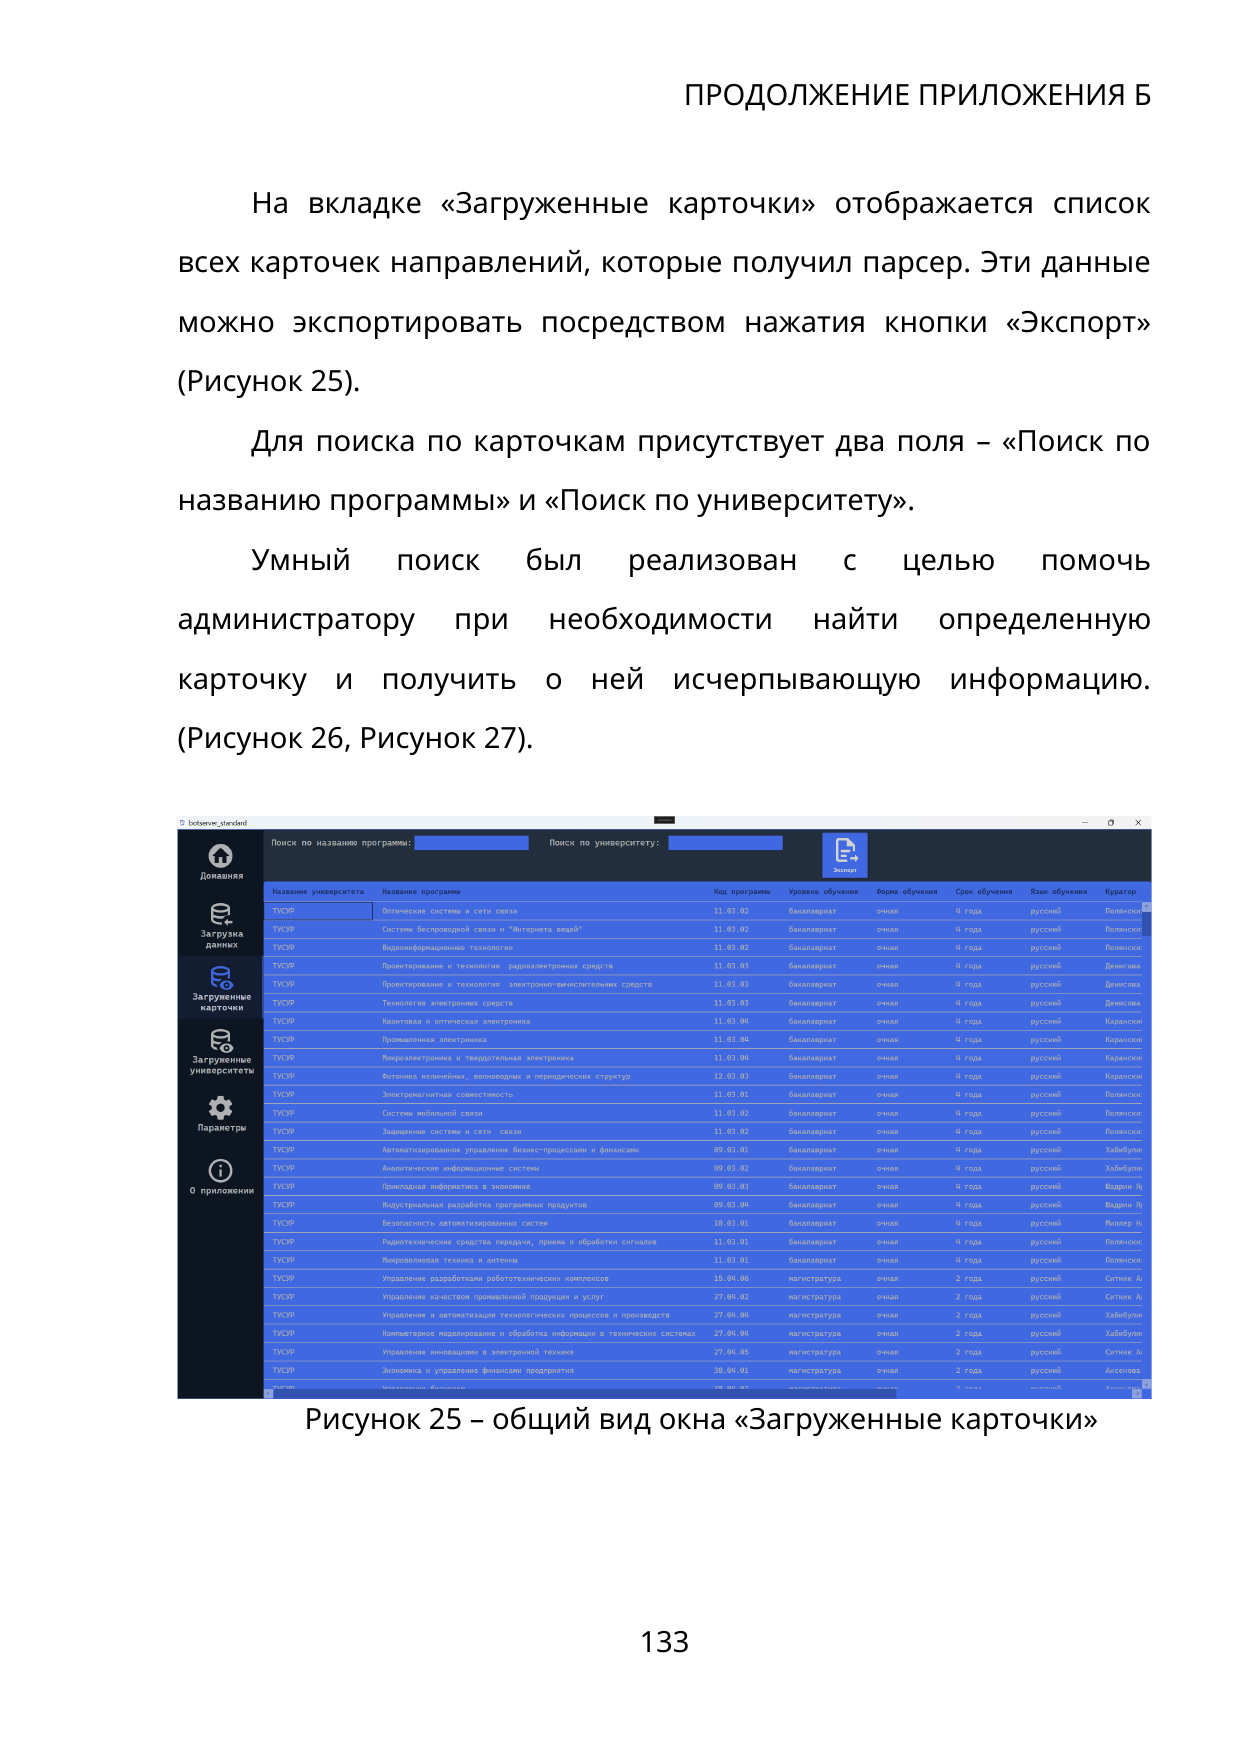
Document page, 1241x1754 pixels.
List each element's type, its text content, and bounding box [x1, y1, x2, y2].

text Умный поиск был реализован с целью помочь администратору при необходимости найти определенную карточку и получить о ней исчерпывающую информацию. (Рисунок 26, Рисунок 27). [177, 539, 1152, 757]
text На вкладке «Загруженные карточки» отображается список всех карточек направлений, которые получил парсер. Эти данные можно экспортировать посредством нажатия кнопки «Экспорт» (Рисунок 25). [177, 182, 1152, 400]
text Для поиска по карточкам присутствует два поля – «Поиск по названию программы» и «Поиск по университету». [177, 420, 1152, 519]
picture [177, 816, 1152, 1399]
text Рисунок 25 – общий вид окна «Загруженные карточки» [177, 1399, 1152, 1438]
